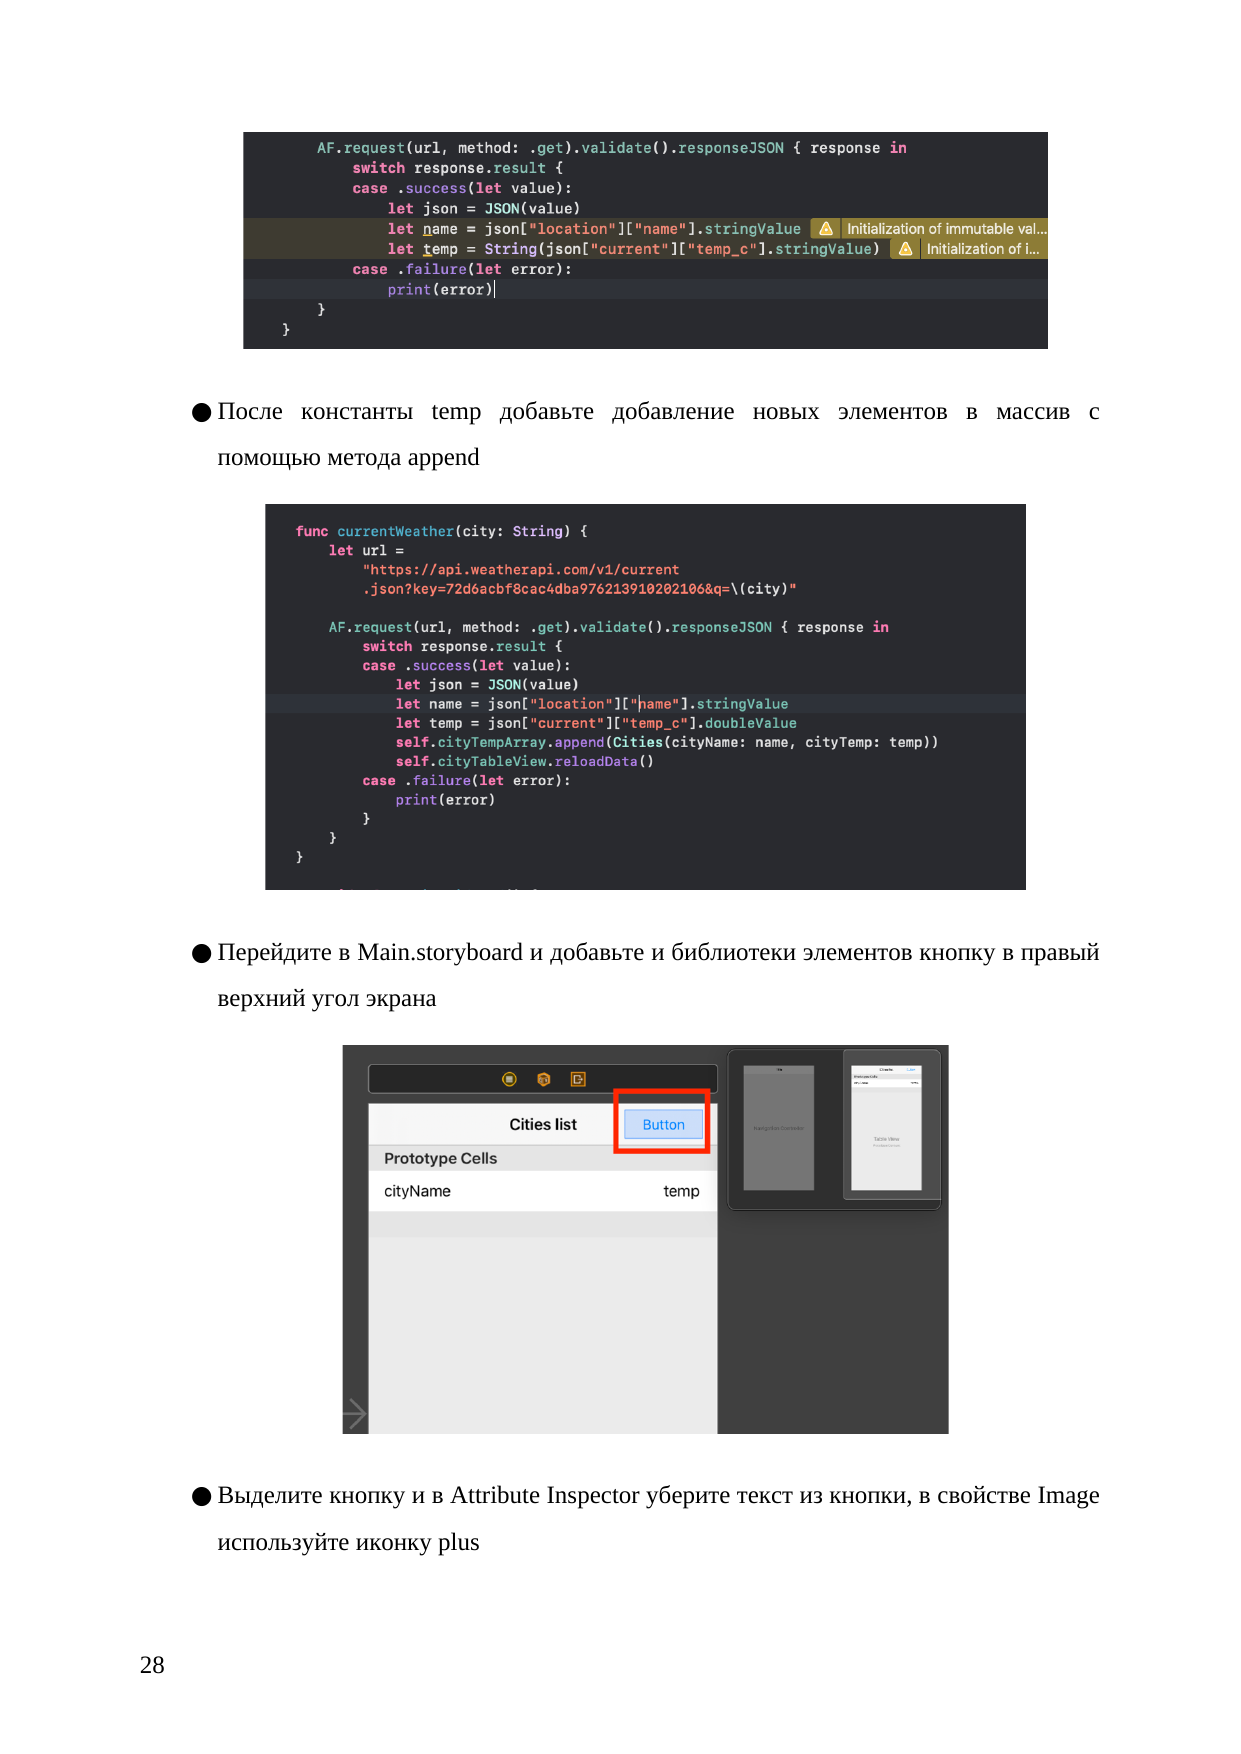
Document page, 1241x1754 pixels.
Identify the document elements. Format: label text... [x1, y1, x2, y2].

picture [342, 1045, 949, 1434]
picture [243, 132, 1048, 349]
list После константы temp добавьте добавление новых элементов в массив с помощью метода append [191, 382, 1101, 471]
picture [265, 504, 1026, 890]
list Выделите кнопку и в Attribute Inspector уберите текст из кнопки, в свойстве Image используйте иконку plus [191, 1467, 1101, 1556]
list Перейдите в Main.storyboard и добавьте и библиотеки элементов кнопку в правый верхний угол экрана [191, 923, 1101, 1012]
